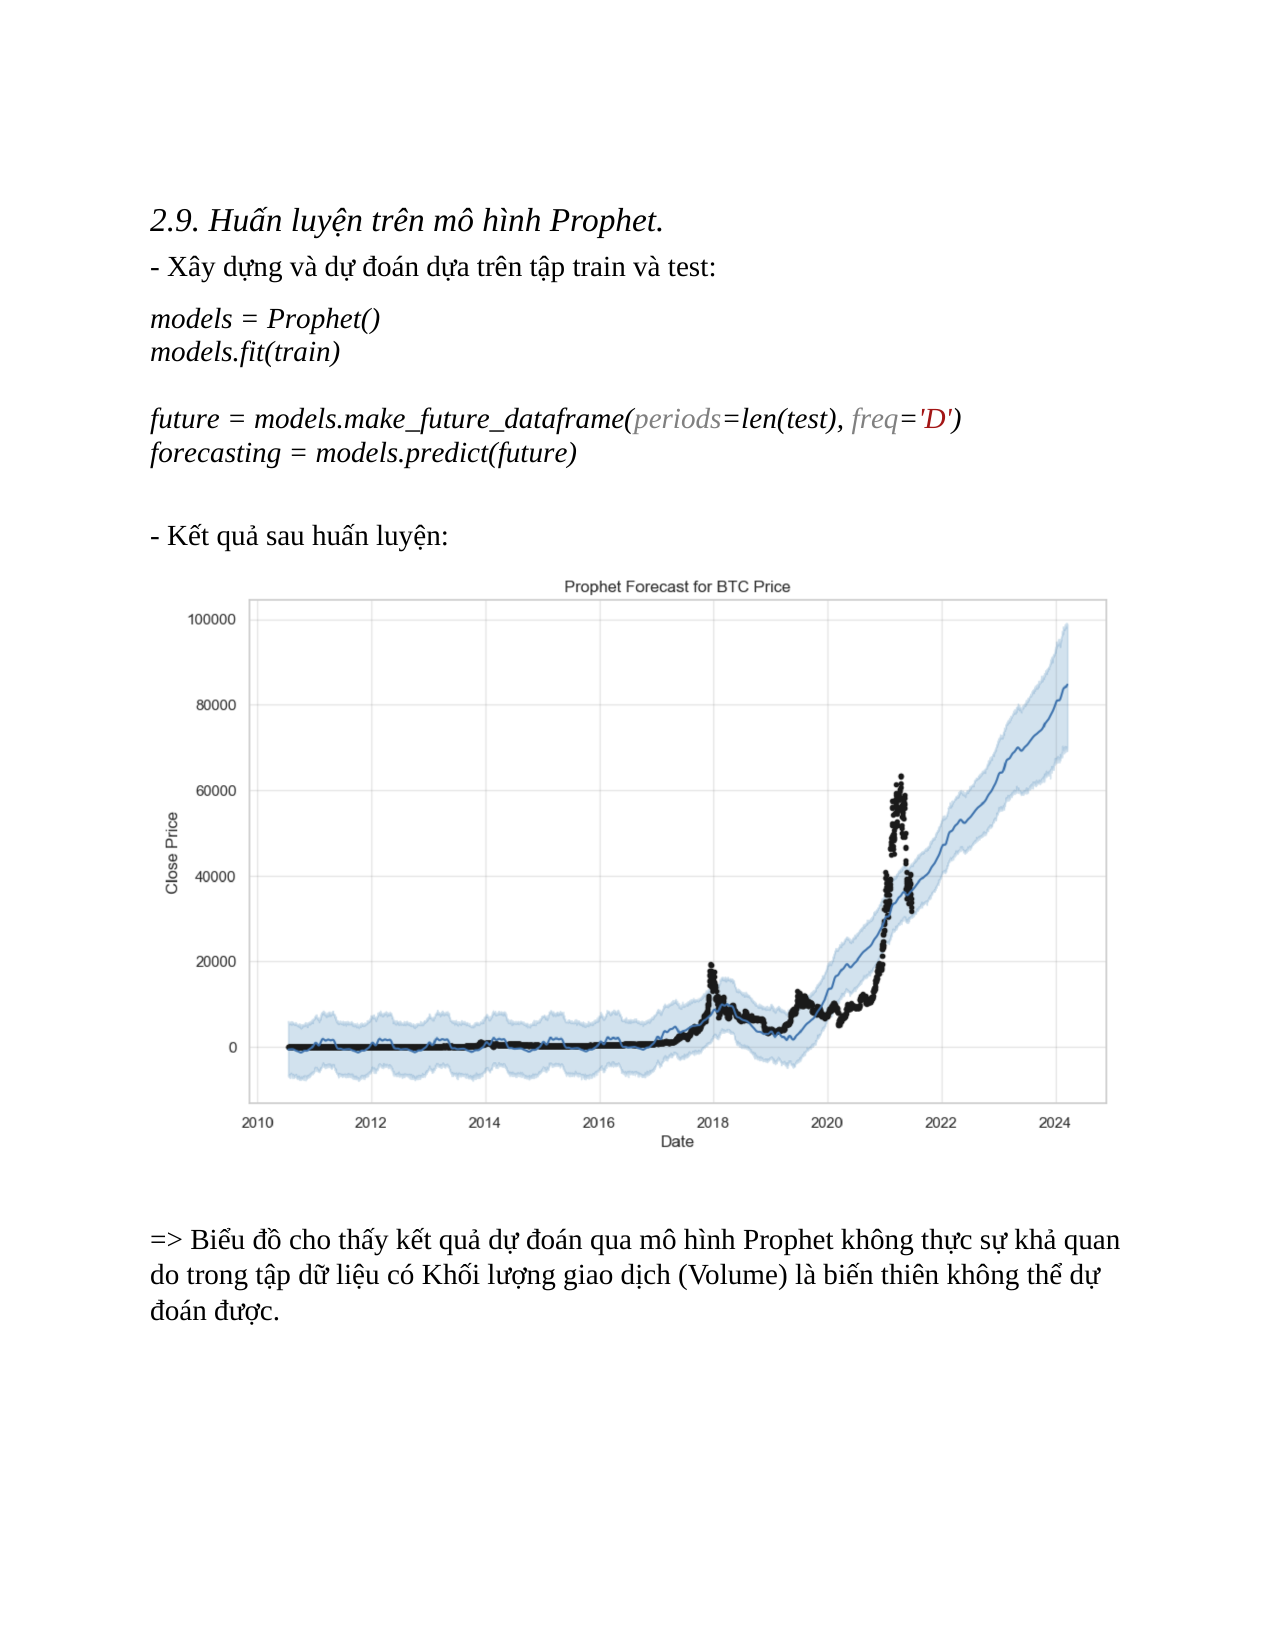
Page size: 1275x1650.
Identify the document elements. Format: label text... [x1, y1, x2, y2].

text forecasting = models.predict(future) [150, 435, 1125, 469]
text - Xây dựng và dự đoán dựa trên tập train và test: [150, 249, 1125, 282]
text future = models.make_future_dataframe(periods=len(test), freq='D') [150, 402, 1125, 435]
text - Kết quả sau huấn luyện: [150, 518, 1125, 552]
picture [150, 570, 1125, 1154]
subtitle 2.9. Huấn luyện trên mô hình Prophet. [150, 200, 1125, 238]
text => Biểu đồ cho thấy kết quả dự đoán qua mô hình Prophet không thực sự khả quan do trong tập dữ liệu có Khối lượng giao dịch (Volume) là biến thiên không thể dự đoán được. [150, 1222, 1125, 1327]
text models = Prophet() [150, 301, 1125, 334]
text models.fit(train) [150, 334, 1125, 368]
